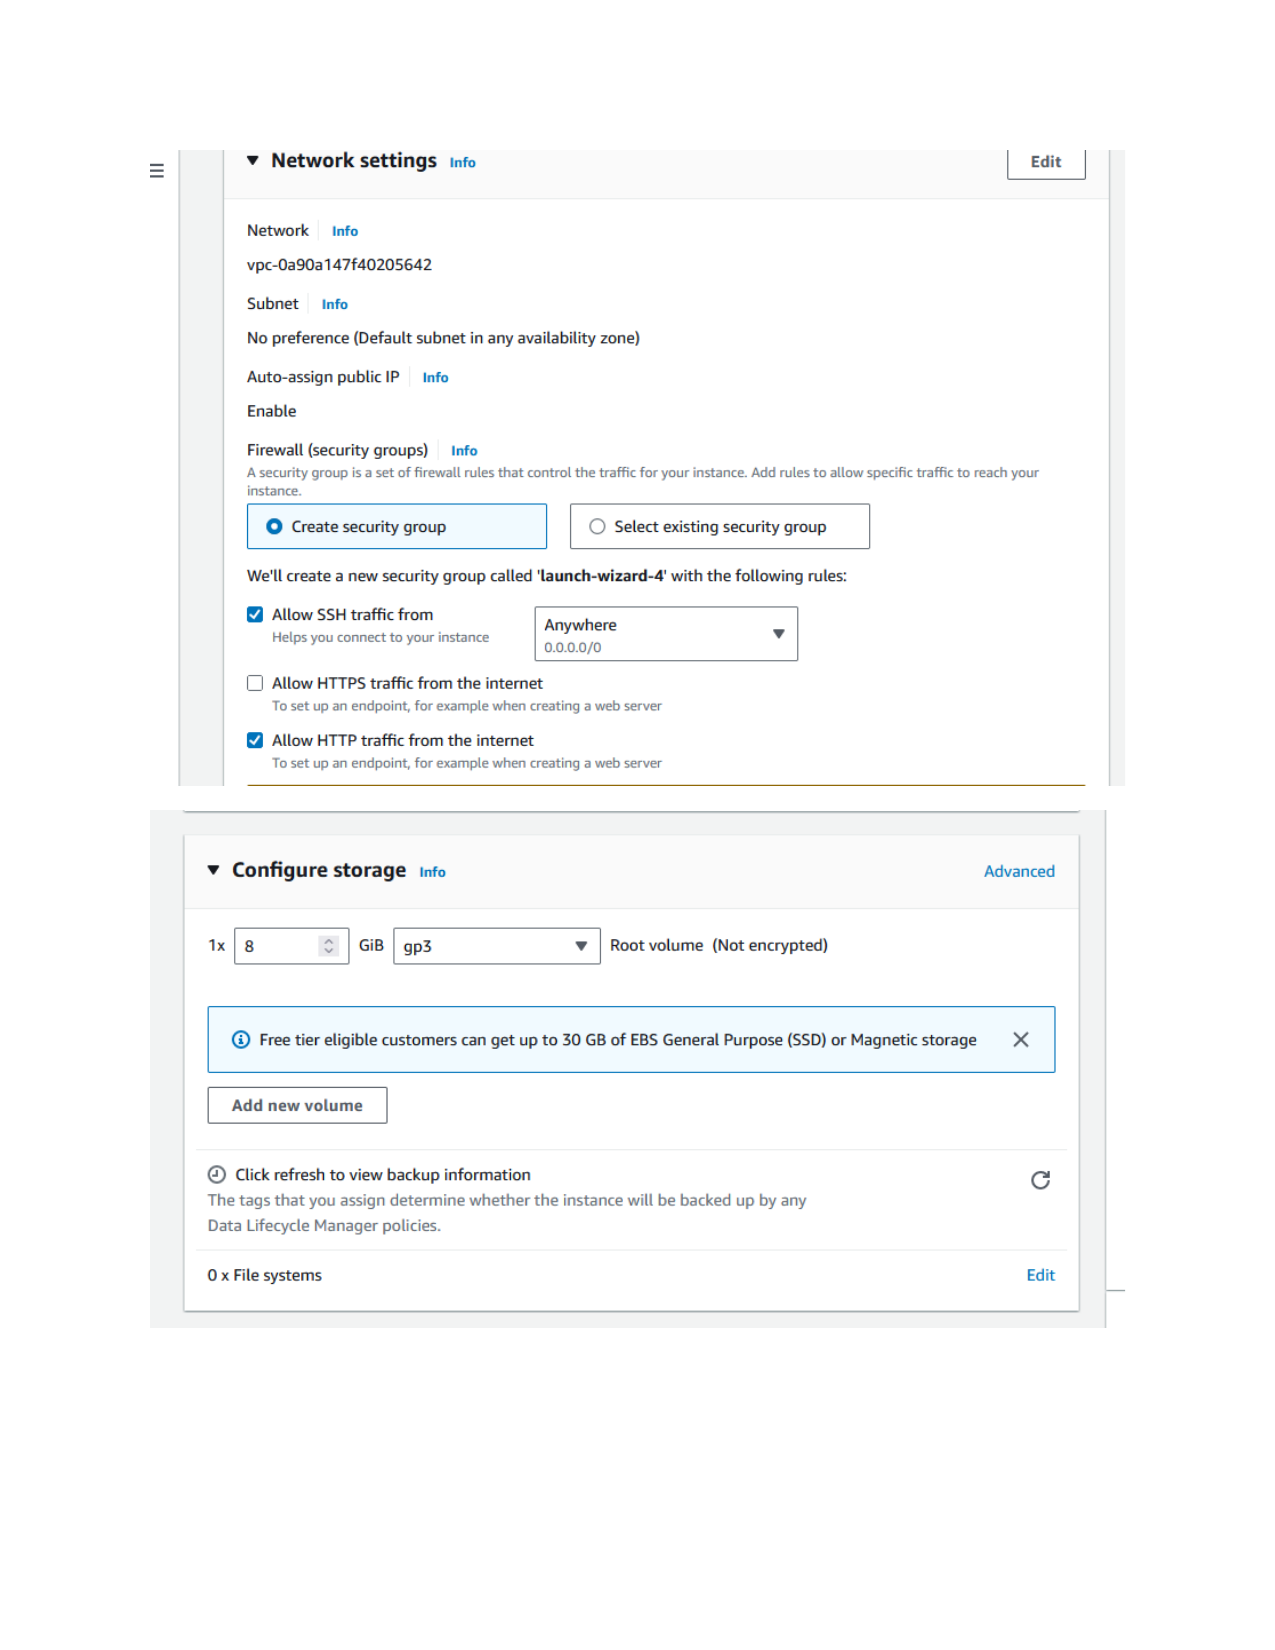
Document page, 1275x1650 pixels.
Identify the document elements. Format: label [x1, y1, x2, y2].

picture [150, 150, 1125, 786]
picture [150, 810, 1125, 1328]
